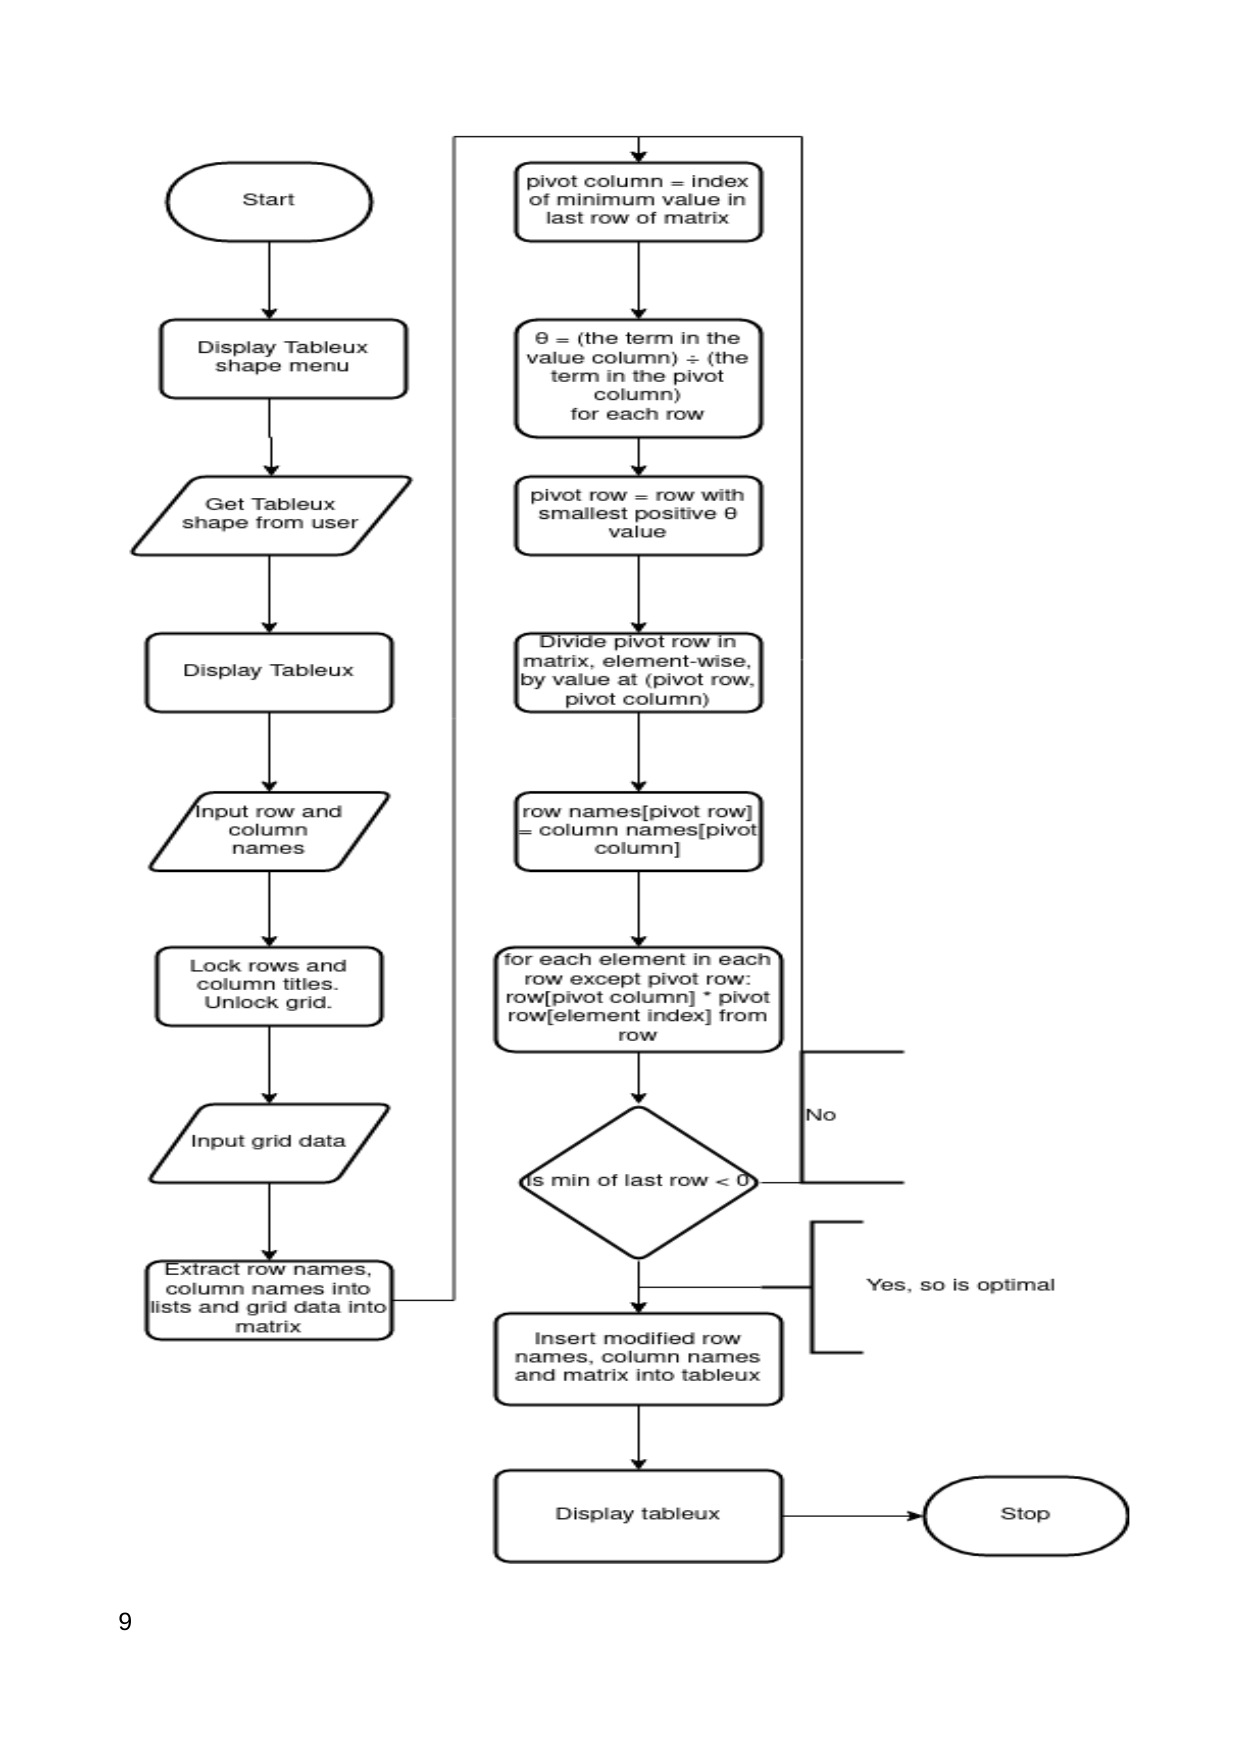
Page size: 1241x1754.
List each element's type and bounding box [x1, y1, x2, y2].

picture [126, 127, 1130, 1564]
